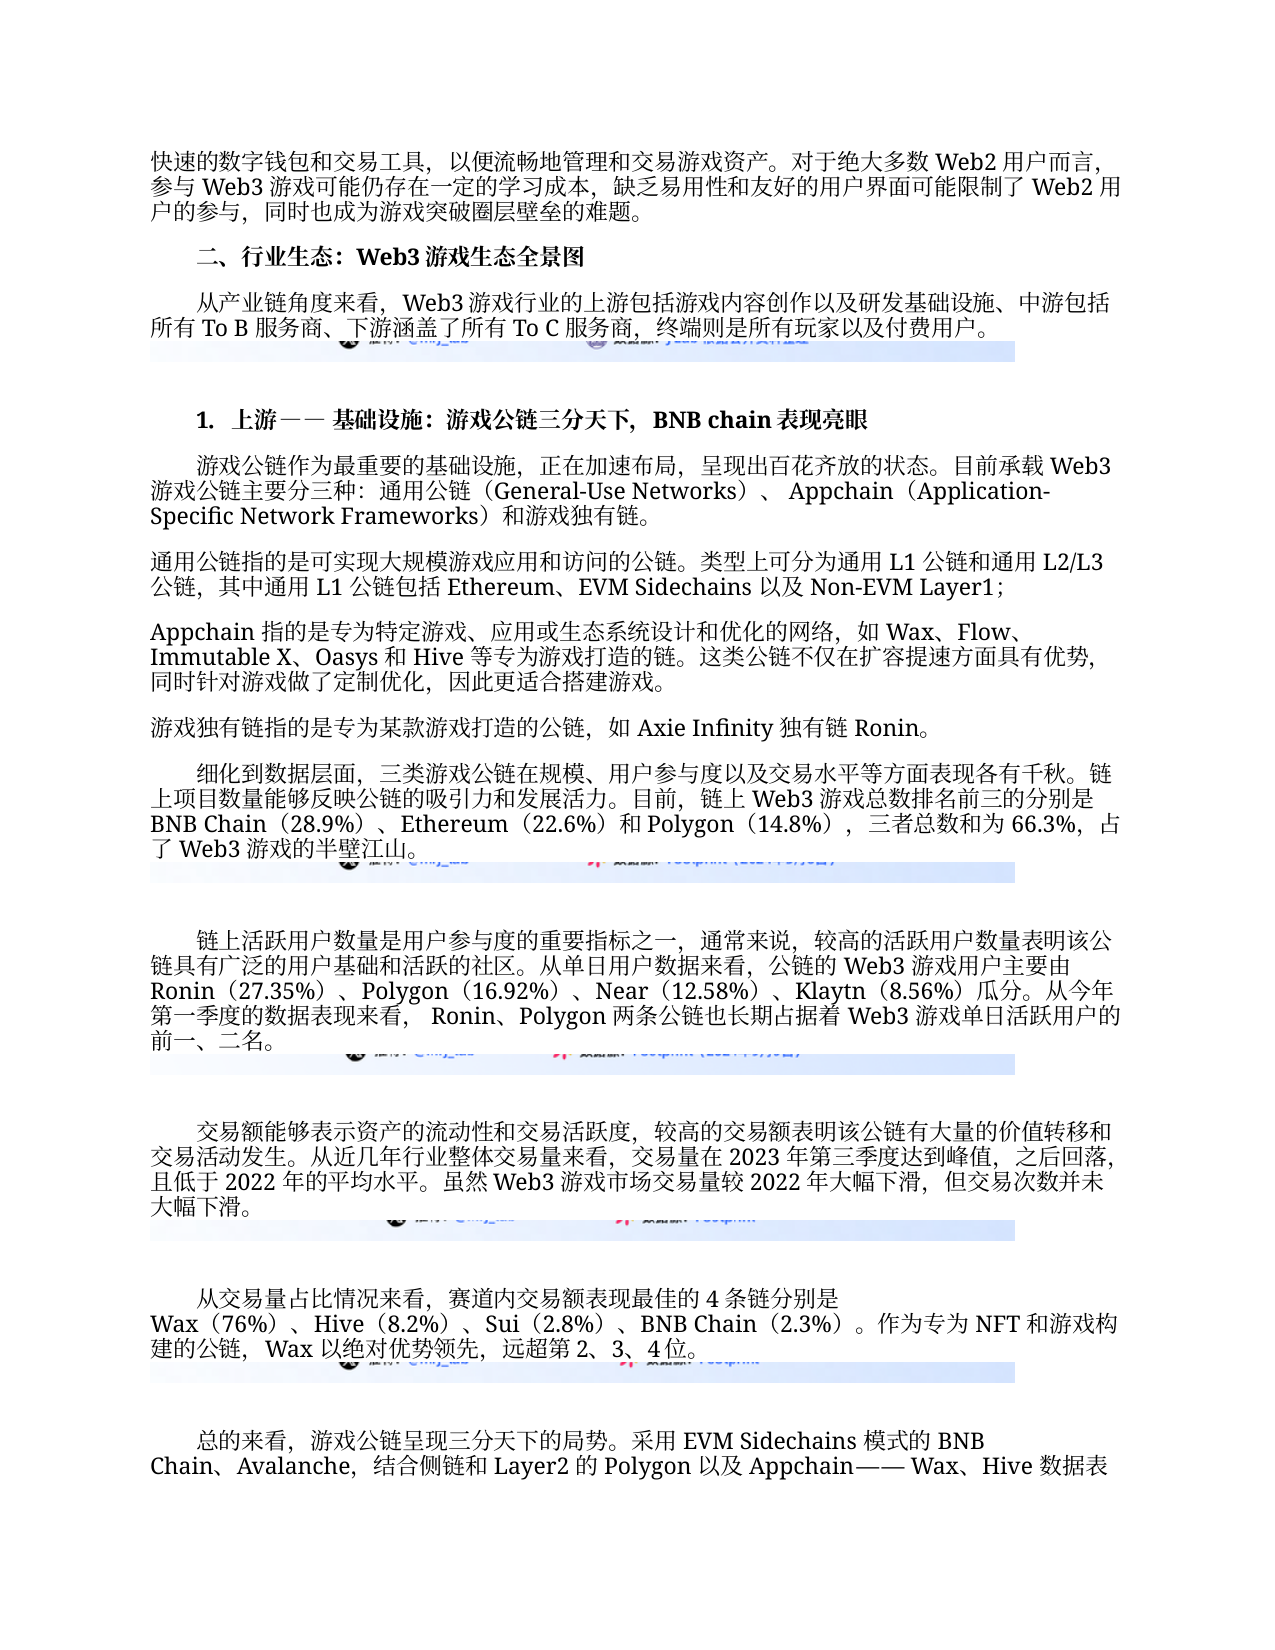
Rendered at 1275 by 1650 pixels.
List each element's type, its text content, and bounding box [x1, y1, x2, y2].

text 链上活跃用户数量是用户参与度的重要指标之一，通常来说，较高的活跃用户数量表明该公链具有广泛的用户基础和活跃的社区。从单日用户数据来看，公链的 Web3 游戏用户主要由 Ronin（27.35%）、Polygon（16.92%）、Near（12.58%）、Klaytn（8.56%）瓜分。从今年第一季度的数据表现来看， Ronin、Polygon 两条公链也长期占据着 Web3 游戏单日活跃用户的前一、二名。 [150, 929, 1125, 1054]
text Appchain 指的是专为特定游戏、应用或生态系统设计和优化的网络，如 Wax、Flow、 Immutable X、Oasys 和 Hive 等专为游戏打造的链。这类公链不仅在扩容提速方面具有优势，同时针对游戏做了定制优化，因此更适合搭建游戏。 [150, 621, 1125, 696]
text 二、行业生态：Web3游戏生态全景图 [150, 246, 1125, 271]
text 细化到数据层面，三类游戏公链在规模、用户参与度以及交易水平等方面表现各有千秋。链上项目数量能够反映公链的吸引力和发展活力。目前，链上 Web3 游戏总数排名前三的分别是 BNB Chain（28.9%）、Ethereum（22.6%）和Polygon（14.8%），三者总数和为 66.3%，占了 Web3 游戏的半壁江山。 [150, 762, 1125, 862]
text 游戏独有链指的是专为某款游戏打造的公链，如 Axie Infinity 独有链 Ronin。 [150, 717, 1125, 742]
text 游戏公链作为最重要的基础设施，正在加速布局，呈现出百花齐放的状态。目前承载 Web3 游戏公链主要分三种：通用公链（General-Use Networks）、 Appchain（Application-Specific Network Frameworks）和游戏独有链。 [150, 454, 1125, 529]
text 1．上游 — — 基础设施：游戏公链三分天下，BNB chain表现亮眼 [150, 408, 1125, 433]
text 通用公链指的是可实现大规模游戏应用和访问的公链。类型上可分为通用 L1 公链和通用 L2/L3 公链，其中通用 L1 公链包括 Ethereum、EVM Sidechains 以及 Non-EVM Layer1； [150, 550, 1125, 600]
text 交易额能够表示资产的流动性和交易活跃度，较高的交易额表明该公链有大量的价值转移和交易活动发生。从近几年行业整体交易量来看，交易量在 2023 年第三季度达到峰值，之后回落，且低于 2022 年的平均水平。虽然Web3 游戏市场交易量较 2022 年大幅下滑，但交易次数并未大幅下滑。 [150, 1121, 1125, 1221]
text 从交易量占比情况来看，赛道内交易额表现最佳的 4 条链分别是 Wax（76%）、Hive（8.2%）、Sui（2.8%）、BNB Chain（2.3%）。作为专为 NFT 和游戏构建的公链，Wax 以绝对优势领先，远超第2、3、4位。 [150, 1287, 1125, 1362]
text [150, 1429, 1125, 1479]
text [150, 150, 1125, 225]
text 从产业链角度来看，Web3游戏行业的上游包括游戏内容创作以及研发基础设施、中游包括所有 To B 服务商、下游涵盖了所有 To C 服务商，终端则是所有玩家以及付费用户。 [150, 292, 1125, 342]
